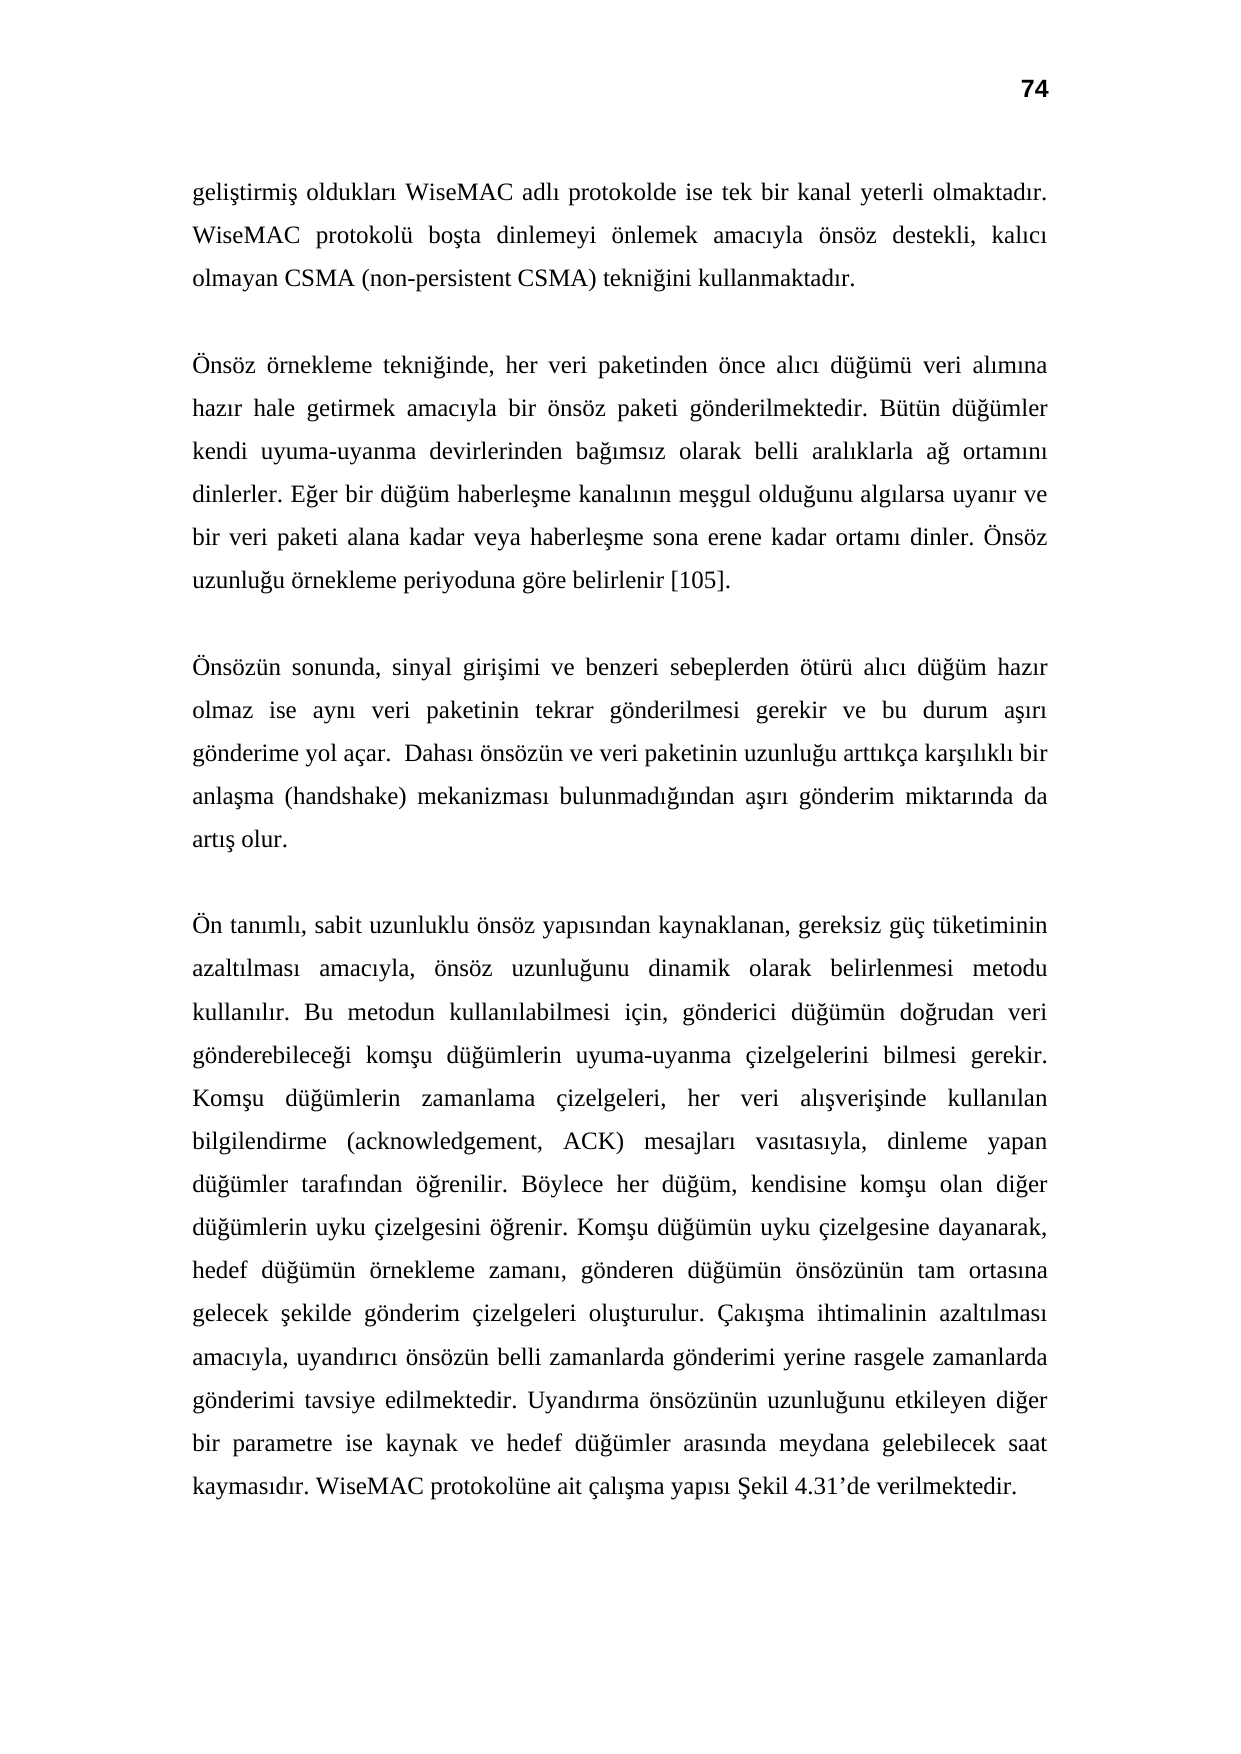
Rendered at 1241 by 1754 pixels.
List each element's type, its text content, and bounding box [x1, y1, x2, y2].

text Önsöz örnekleme tekniğinde, her veri paketinden önce alıcı düğümü veri alımına hazır hale getirmek amacıyla bir önsöz paketi gönderilmektedir. Bütün düğümler kendi uyuma-uyanma devirlerinden bağımsız olarak belli aralıklarla ağ ortamını dinlerler. Eğer bir düğüm haberleşme kanalının meşgul olduğunu algılarsa uyanır ve bir veri paketi alana kadar veya haberleşme sona erene kadar ortamı dinler. Önsöz uzunluğu örnekleme periyoduna göre belirlenir [105]. [192, 350, 1048, 594]
text Önsözün sonunda, sinyal girişimi ve benzeri sebeplerden ötürü alıcı düğüm hazır olmaz ise aynı veri paketinin tekrar gönderilmesi gerekir ve bu durum aşırı gönderime yol açar. Dahası önsözün ve veri paketinin uzunluğu arttıkça karşılıklı bir anlaşma (handshake) mekanizması bulunmadığından aşırı gönderim miktarında da artış olur. [192, 652, 1048, 853]
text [192, 177, 1048, 292]
